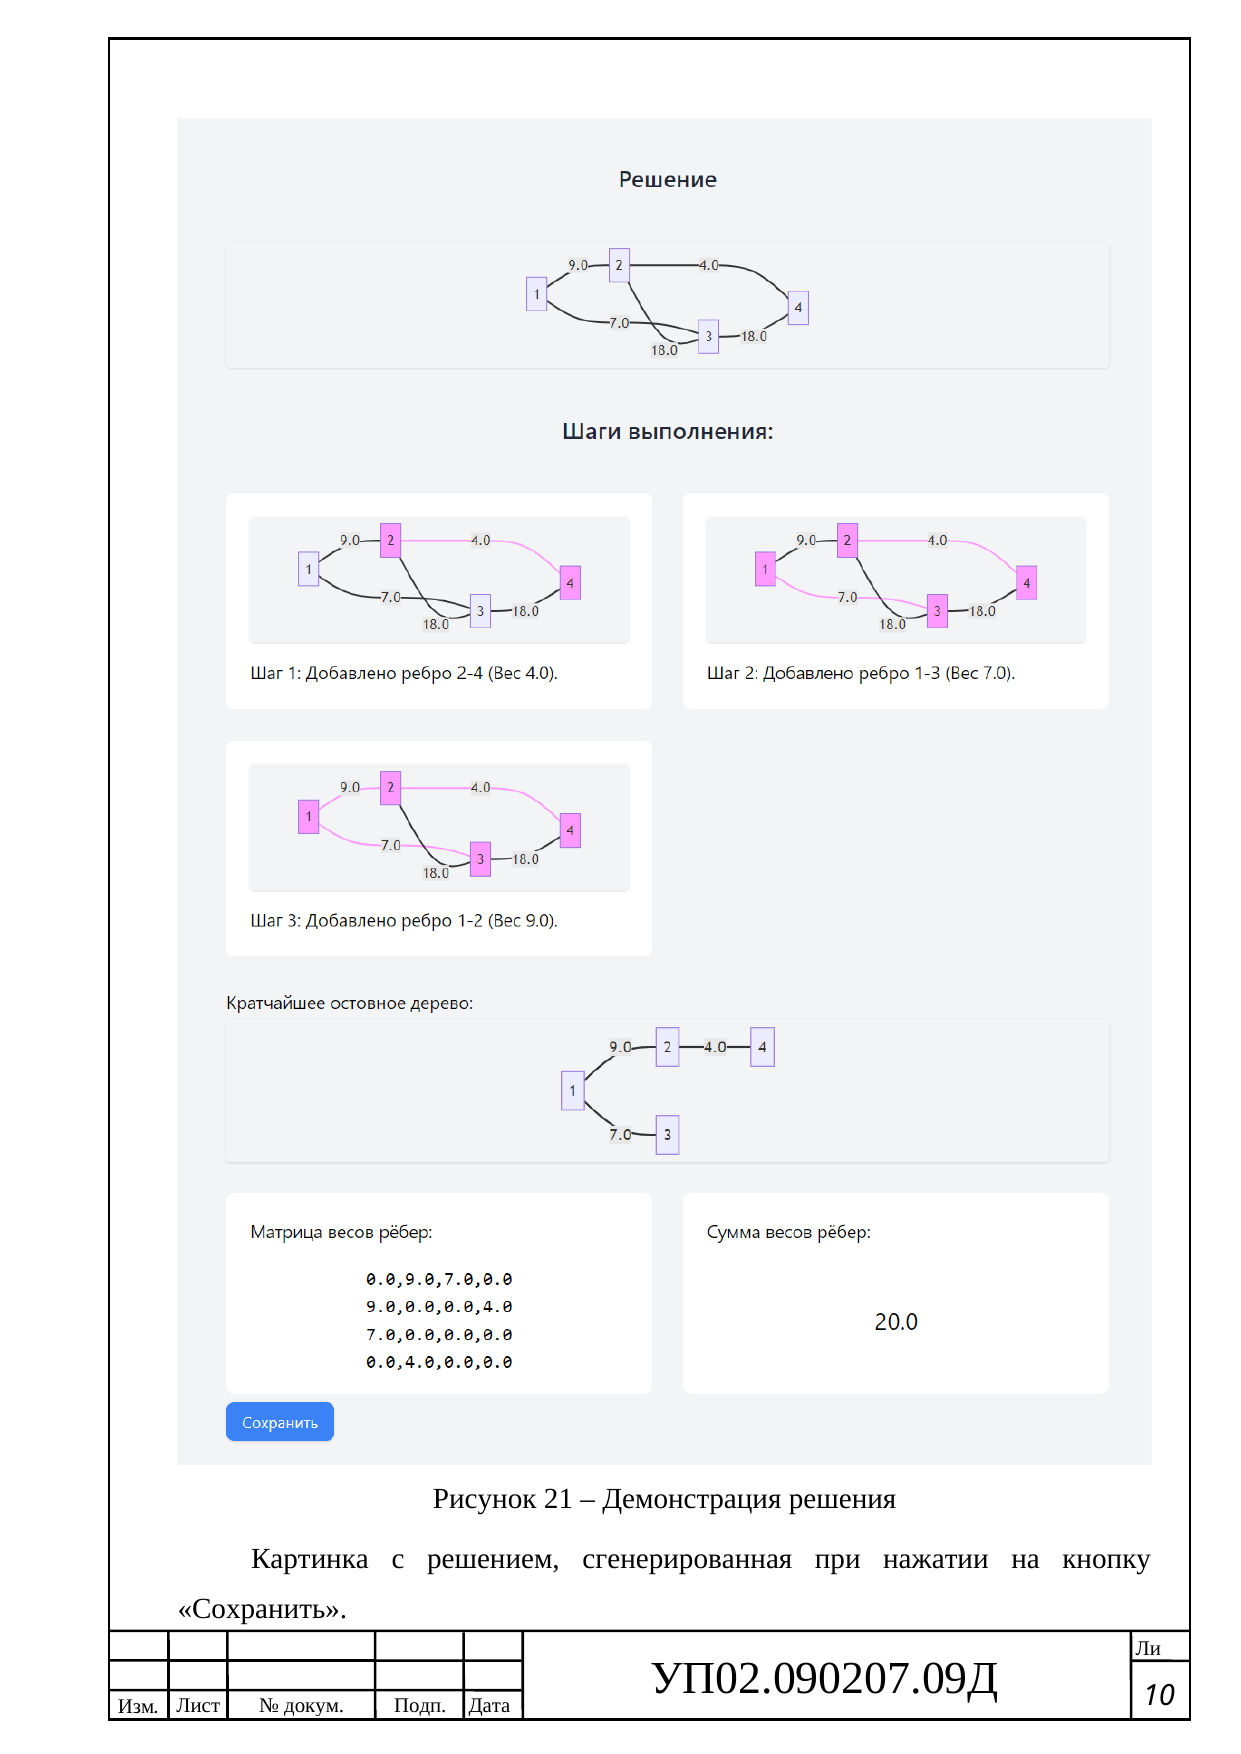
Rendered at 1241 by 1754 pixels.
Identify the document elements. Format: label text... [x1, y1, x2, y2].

text Картинка с решением, сгенерированная при нажатии на кнопку «Сохранить». [177, 1541, 1152, 1625]
picture [177, 118, 1152, 1465]
text Рисунок 21 – Демонстрация решения [177, 1482, 1152, 1515]
